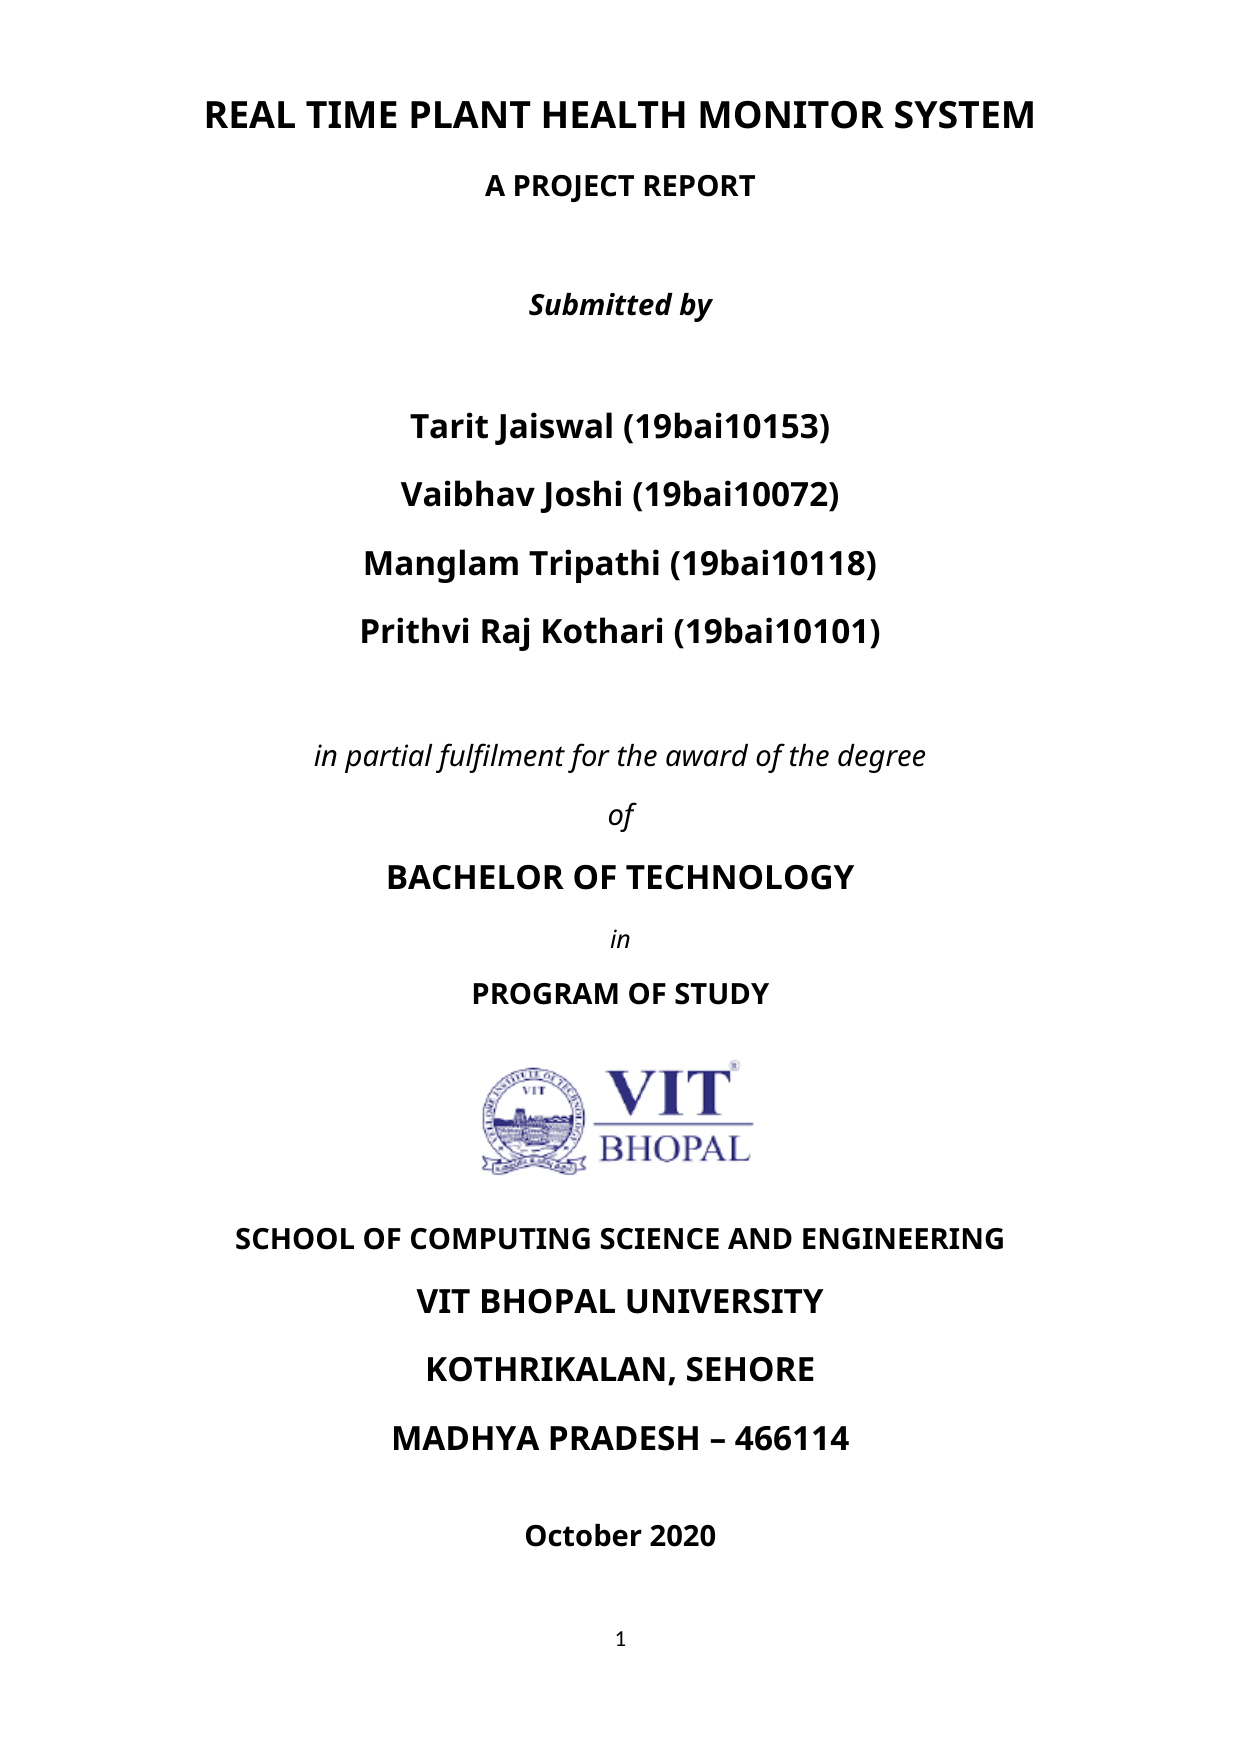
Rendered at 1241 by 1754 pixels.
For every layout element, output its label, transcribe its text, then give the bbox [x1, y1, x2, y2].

text SCHOOL OF COMPUTING SCIENCE AND ENGINEERING [89, 1218, 1152, 1258]
text Submitted by [89, 284, 1152, 324]
text VIT BHOPAL UNIVERSITY [89, 1278, 1152, 1323]
text Manglam Tripathi (19bai10118) [89, 539, 1152, 585]
text in [89, 922, 1152, 956]
text REAL TIME PLANT HEALTH MONITOR SYSTEM [89, 89, 1152, 140]
text Tarit Jaiswal (19bai10153) [89, 403, 1152, 448]
picture [411, 1032, 829, 1205]
text of [89, 794, 1152, 834]
text A PROJECT REPORT [89, 165, 1152, 205]
text in partial fulfilment for the award of the degree [89, 735, 1152, 775]
text Prithvi Raj Kothari (19bai10101) [89, 607, 1152, 653]
text October 2020 [89, 1516, 1152, 1555]
text BACHELOR OF TECHNOLOGY [89, 854, 1152, 899]
text KOTHRIKALAN, SEHORE [89, 1346, 1152, 1392]
text Vaibhav Joshi (19bai10072) [89, 471, 1152, 517]
text PROGRAM OF STUDY [89, 973, 1152, 1013]
text MADHYA PRADESH – 466114 [89, 1414, 1152, 1502]
